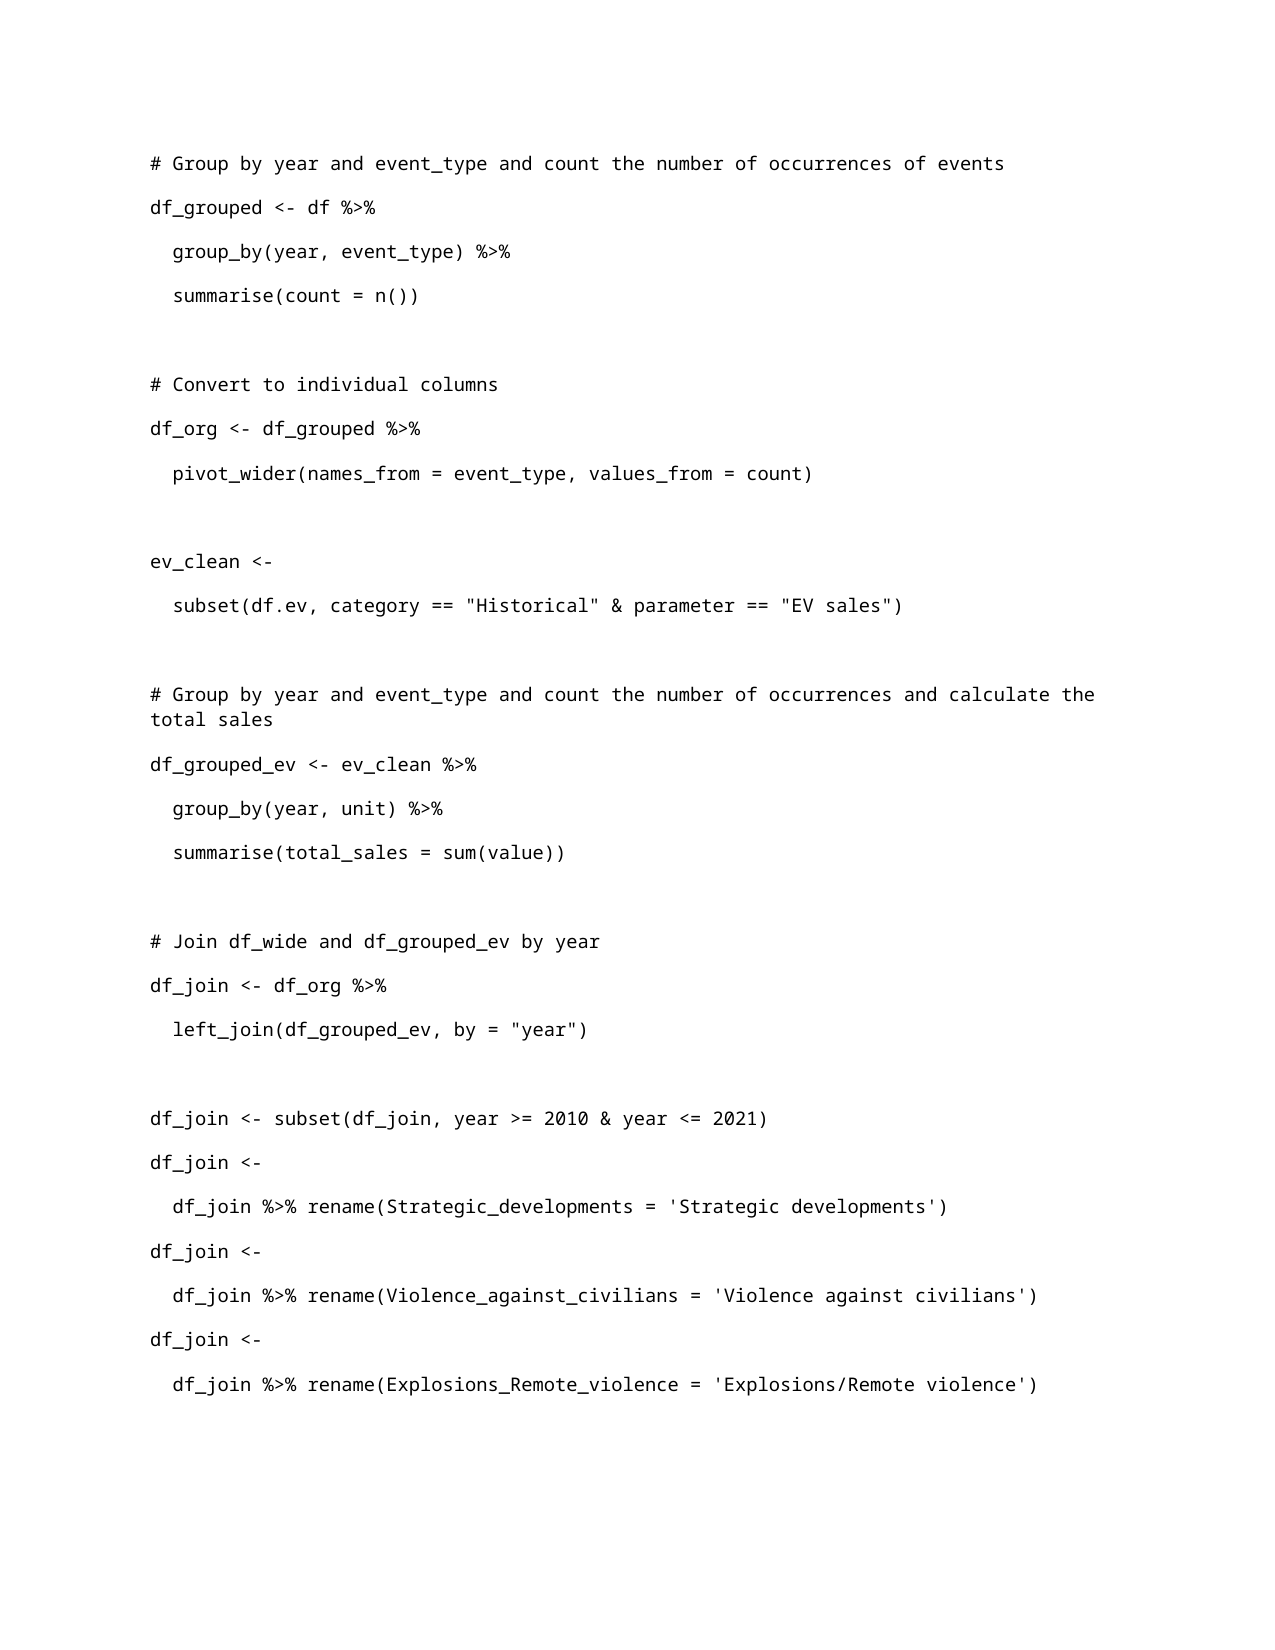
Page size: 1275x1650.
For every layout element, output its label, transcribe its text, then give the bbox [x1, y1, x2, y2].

text # Group by year and event_type and count the number of occurrences and calculate the total sales [150, 681, 1125, 732]
text df_join <- [150, 1327, 1125, 1352]
text summarise(count = n()) [150, 283, 1125, 308]
text pivot_wider(names_from = event_type, values_from = count) [150, 460, 1125, 485]
text group_by(year, event_type) %>% [150, 238, 1125, 264]
text subset(df.ev, category == "Historical" & parameter == "EV sales") [150, 593, 1125, 618]
text df_join <- [150, 1238, 1125, 1263]
text df_grouped_ev <- ev_clean %>% [150, 751, 1125, 777]
text df_join <- [150, 1149, 1125, 1175]
text ev_clean <- [150, 548, 1125, 574]
text summarise(total_sales = sum(value)) [150, 839, 1125, 865]
text df_grouped <- df %>% [150, 194, 1125, 220]
text # Join df_wide and df_grouped_ev by year [150, 928, 1125, 954]
text df_join <- subset(df_join, year >= 2010 & year <= 2021) [150, 1105, 1125, 1131]
text df_join <- df_org %>% [150, 972, 1125, 998]
text df_join %>% rename(Violence_against_civilians = 'Violence against civilians') [150, 1282, 1125, 1308]
text # Group by year and event_type and count the number of occurrences of events [150, 150, 1125, 176]
text df_join %>% rename(Strategic_developments = 'Strategic developments') [150, 1194, 1125, 1219]
text left_join(df_grouped_ev, by = "year") [150, 1017, 1125, 1042]
text df_join %>% rename(Explosions_Remote_violence = 'Explosions/Remote violence') [150, 1371, 1125, 1396]
text df_org <- df_grouped %>% [150, 416, 1125, 441]
text # Convert to individual columns [150, 371, 1125, 397]
text group_by(year, unit) %>% [150, 795, 1125, 821]
